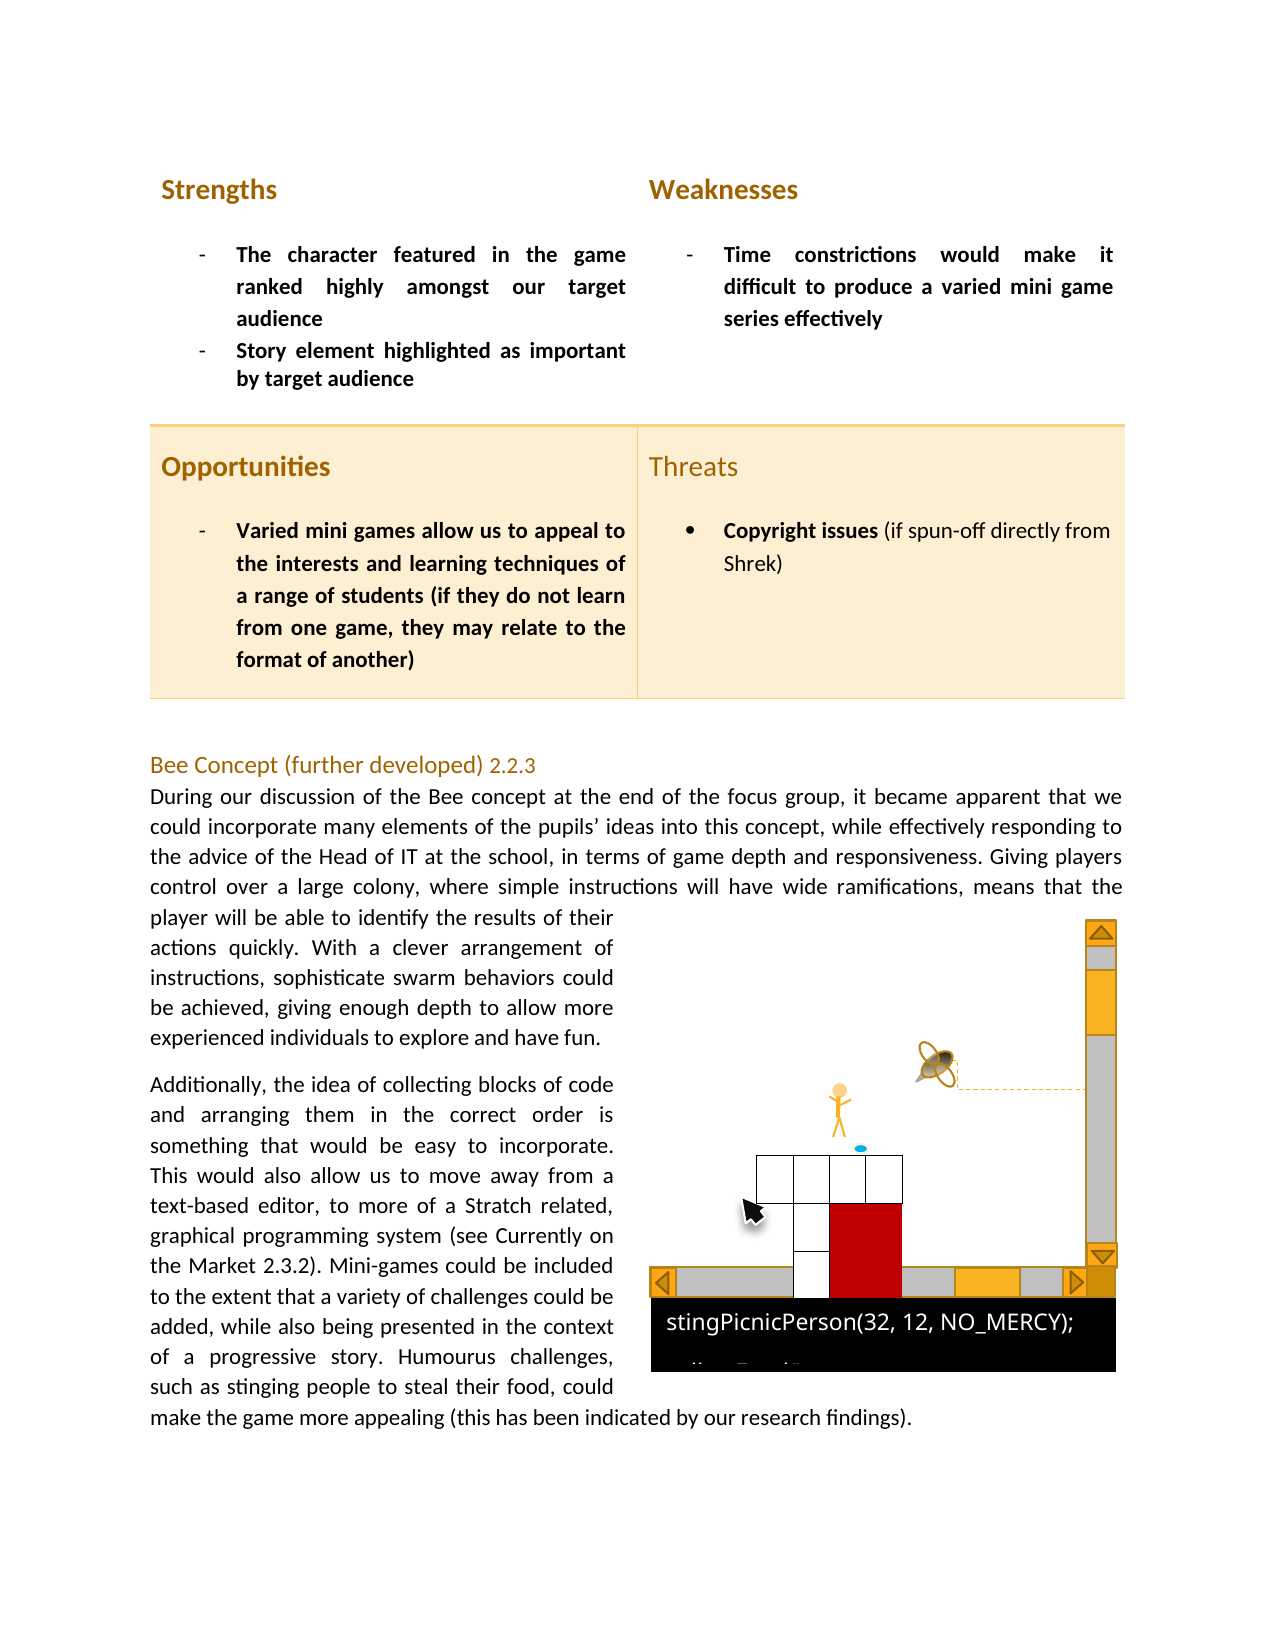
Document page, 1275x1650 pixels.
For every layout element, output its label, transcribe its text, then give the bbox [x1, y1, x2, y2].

table_header Weaknesses Time constrictions would make it difficult to produce a varied mini game series effectively [638, 150, 1125, 424]
table_cell Opportunities Varied mini games allow us to appeal to the interests and learning techniques of a range of students (if they do not learn from one game, they may relate to the format of another) [150, 427, 637, 698]
table_cell Threats Copyright issues (if spun-off directly from Shrek) [638, 427, 1125, 698]
text Additionally, the idea of collecting blocks of code and arranging them in the correct order is something that would be easy to incorporate. This would also allow us to move away from a text-based editor, to more of a Stratch related, graphical programming system (see Currently on the Market 2.3.2). Mini-games could be included to the extent that a variety of challenges could be added, while also being presented in the context of a progressive story. Humourus challenges, such as stinging people to steal their food, could make the game more appealing (this has been indicated by our research findings). [150, 1070, 1125, 1431]
subtitle Bee Concept (further developed) 2.2.3 [150, 749, 1125, 779]
table_header Strengths The character featured in the game ranked highly amongst our target audience Story element highlighted as important by target audience [150, 150, 637, 424]
text During our discussion of the Bee concept at the end of the focus group, it became apparent that we could incorporate many elements of the pupils’ ideas into this concept, while effectively responding to the advice of the Head of IT at the school, in terms of game depth and responsiveness. Giving players control over a large colony, where simple instructions will have wide ramifications, means that the player will be able to identify the results of their actions quickly. With a clever arrangement of instructions, sophisticate swarm behaviors could be achieved, giving enough depth to allow more experienced individuals to explore and have fun. [150, 782, 1125, 1052]
